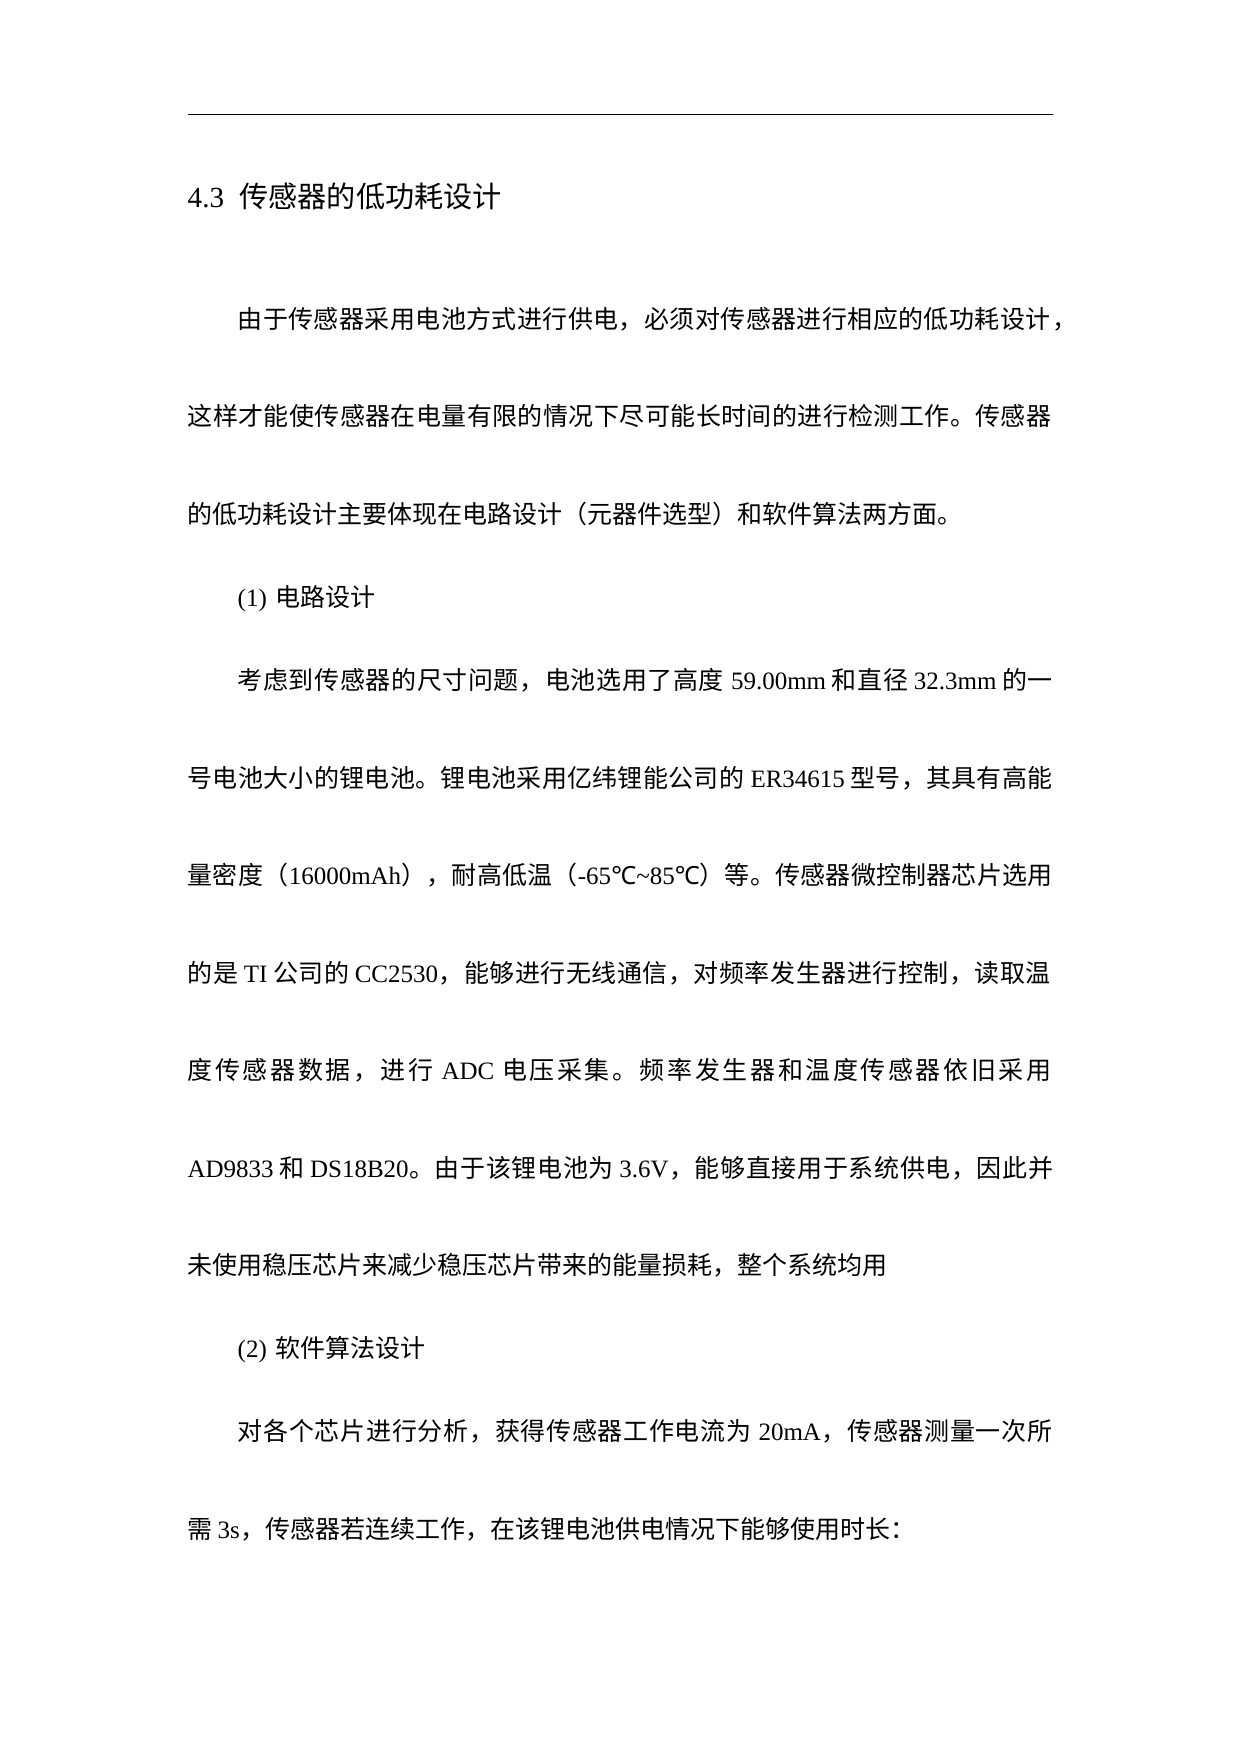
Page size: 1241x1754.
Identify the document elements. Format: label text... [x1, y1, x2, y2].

text 对各个芯片进行分析，获得传感器工作电流为20mA，传感器测量一次所需3s，传感器若连续工作，在该锂电池供电情况下能够使用时长： [187, 1397, 1053, 1560]
list 传感器的低功耗设计 [187, 162, 1053, 227]
text 由于传感器采用电池方式进行供电，必须对传感器进行相应的低功耗设计，这样才能使传感器在电量有限的情况下尽可能长时间的进行检测工作。传感器的低功耗设计主要体现在电路设计（元器件选型）和软件算法两方面。 [187, 285, 1053, 545]
list 电路设计 [237, 563, 1053, 628]
text 考虑到传感器的尺寸问题，电池选用了高度59.00mm和直径32.3mm的一号电池大小的锂电池。锂电池采用亿纬锂能公司的ER34615型号，其具有高能量密度（16000mAh），耐高低温（-65℃~85℃）等。传感器微控制器芯片选用的是TI公司的CC2530，能够进行无线通信，对频率发生器进行控制，读取温度传感器数据，进行ADC电压采集。频率发生器和温度传感器依旧采用AD9833和DS18B20。由于该锂电池为3.6V，能够直接用于系统供电，因此并未使用稳压芯片来减少稳压芯片带来的能量损耗，整个系统均用 [187, 646, 1053, 1296]
list 软件算法设计 [237, 1314, 1053, 1379]
